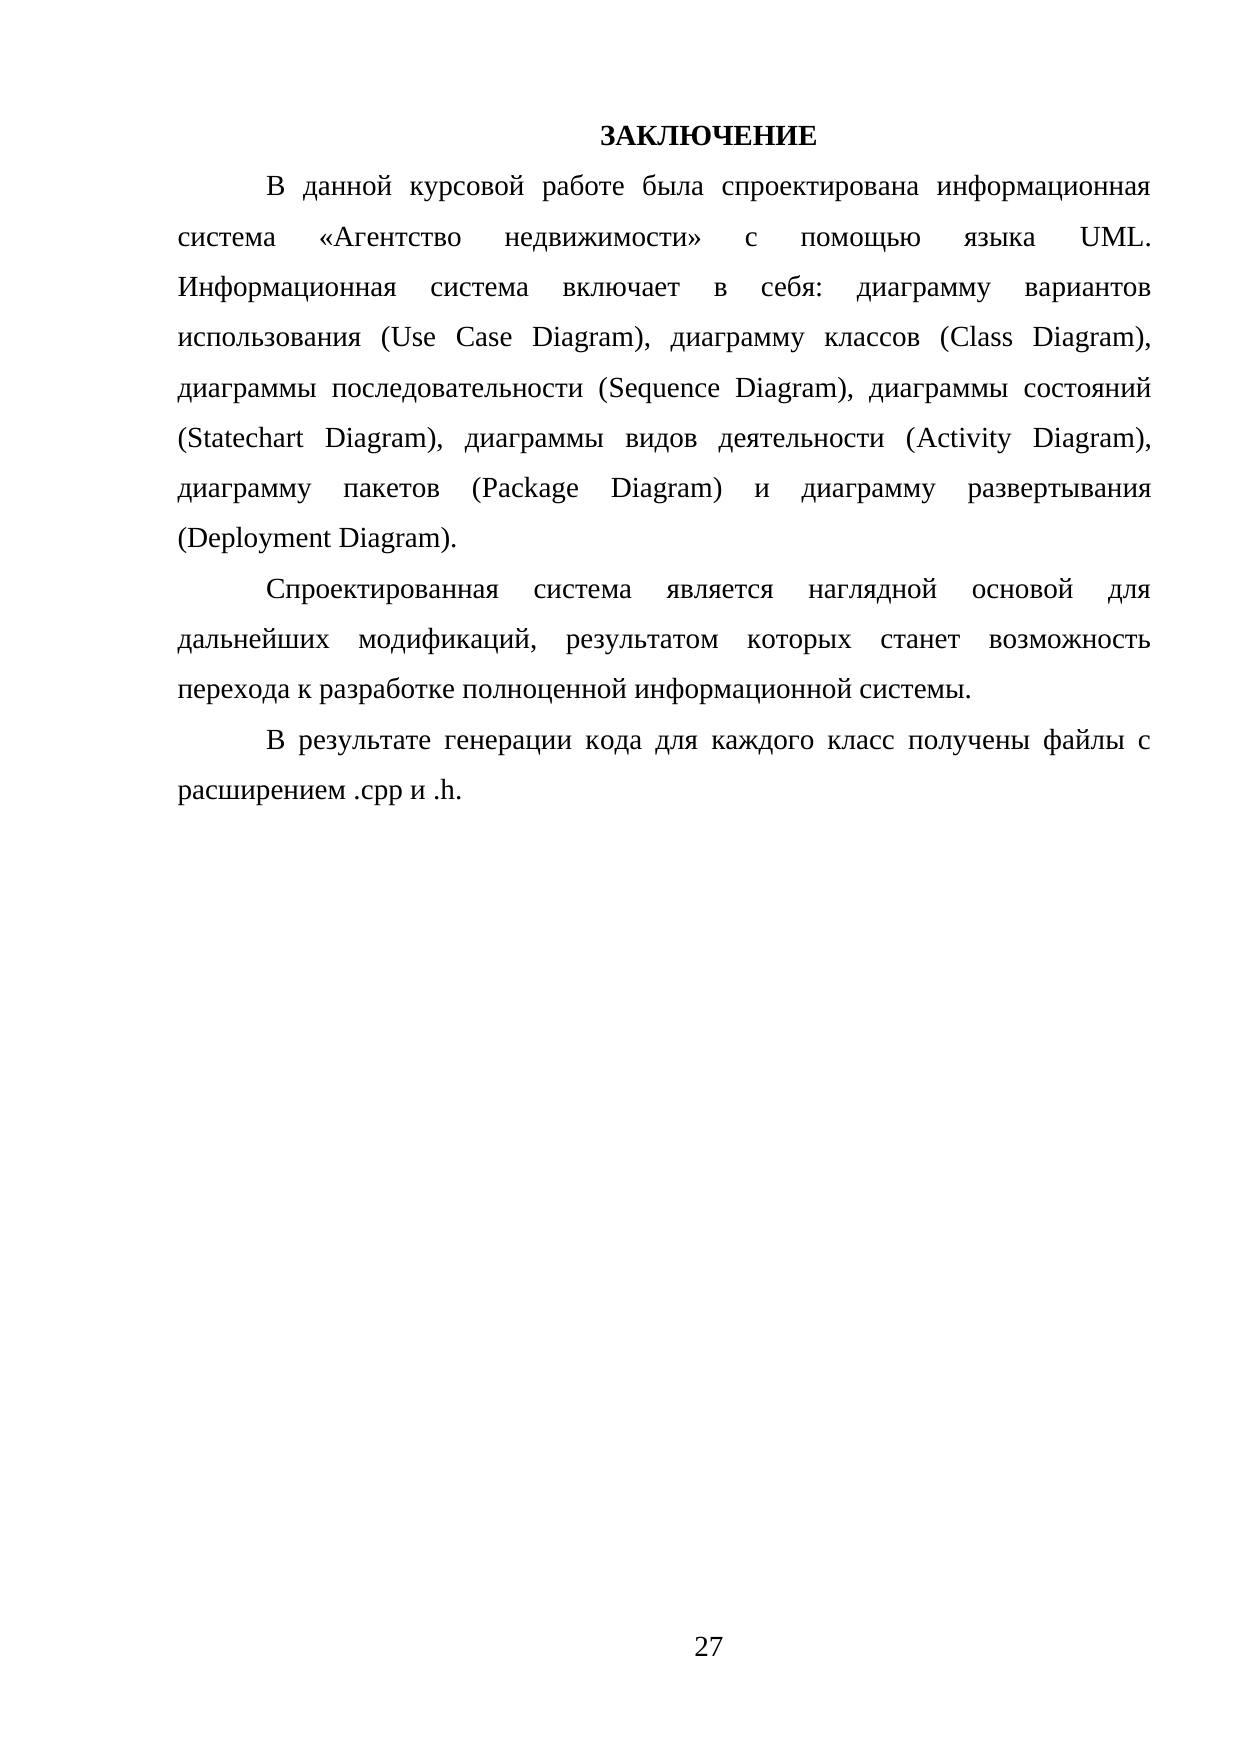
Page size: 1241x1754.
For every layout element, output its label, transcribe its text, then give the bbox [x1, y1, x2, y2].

text Спроектированная система является наглядной основой для дальнейших модификаций, результатом которых станет возможность перехода к разработке полноценной информационной системы. [177, 571, 1152, 705]
text В результате генерации кода для каждого класс получены файлы с расширением .cpp и .h. [177, 722, 1152, 806]
subtitle ЗАКЛЮЧЕНИЕ [177, 118, 1152, 152]
text В данной курсовой работе была спроектирована информационная система «Агентство недвижимости» с помощью языка UML. Информационная система включает в себя: диаграмму вариантов использования (Use Case Diagram), диаграмму классов (Class Diagram), диаграммы последовательности (Sequence Diagram), диаграммы состояний (Statechart Diagram), диаграммы видов деятельности (Activity Diagram), диаграмму пакетов (Package Diagram) и диаграмму развертывания (Deployment Diagram). [177, 168, 1152, 554]
